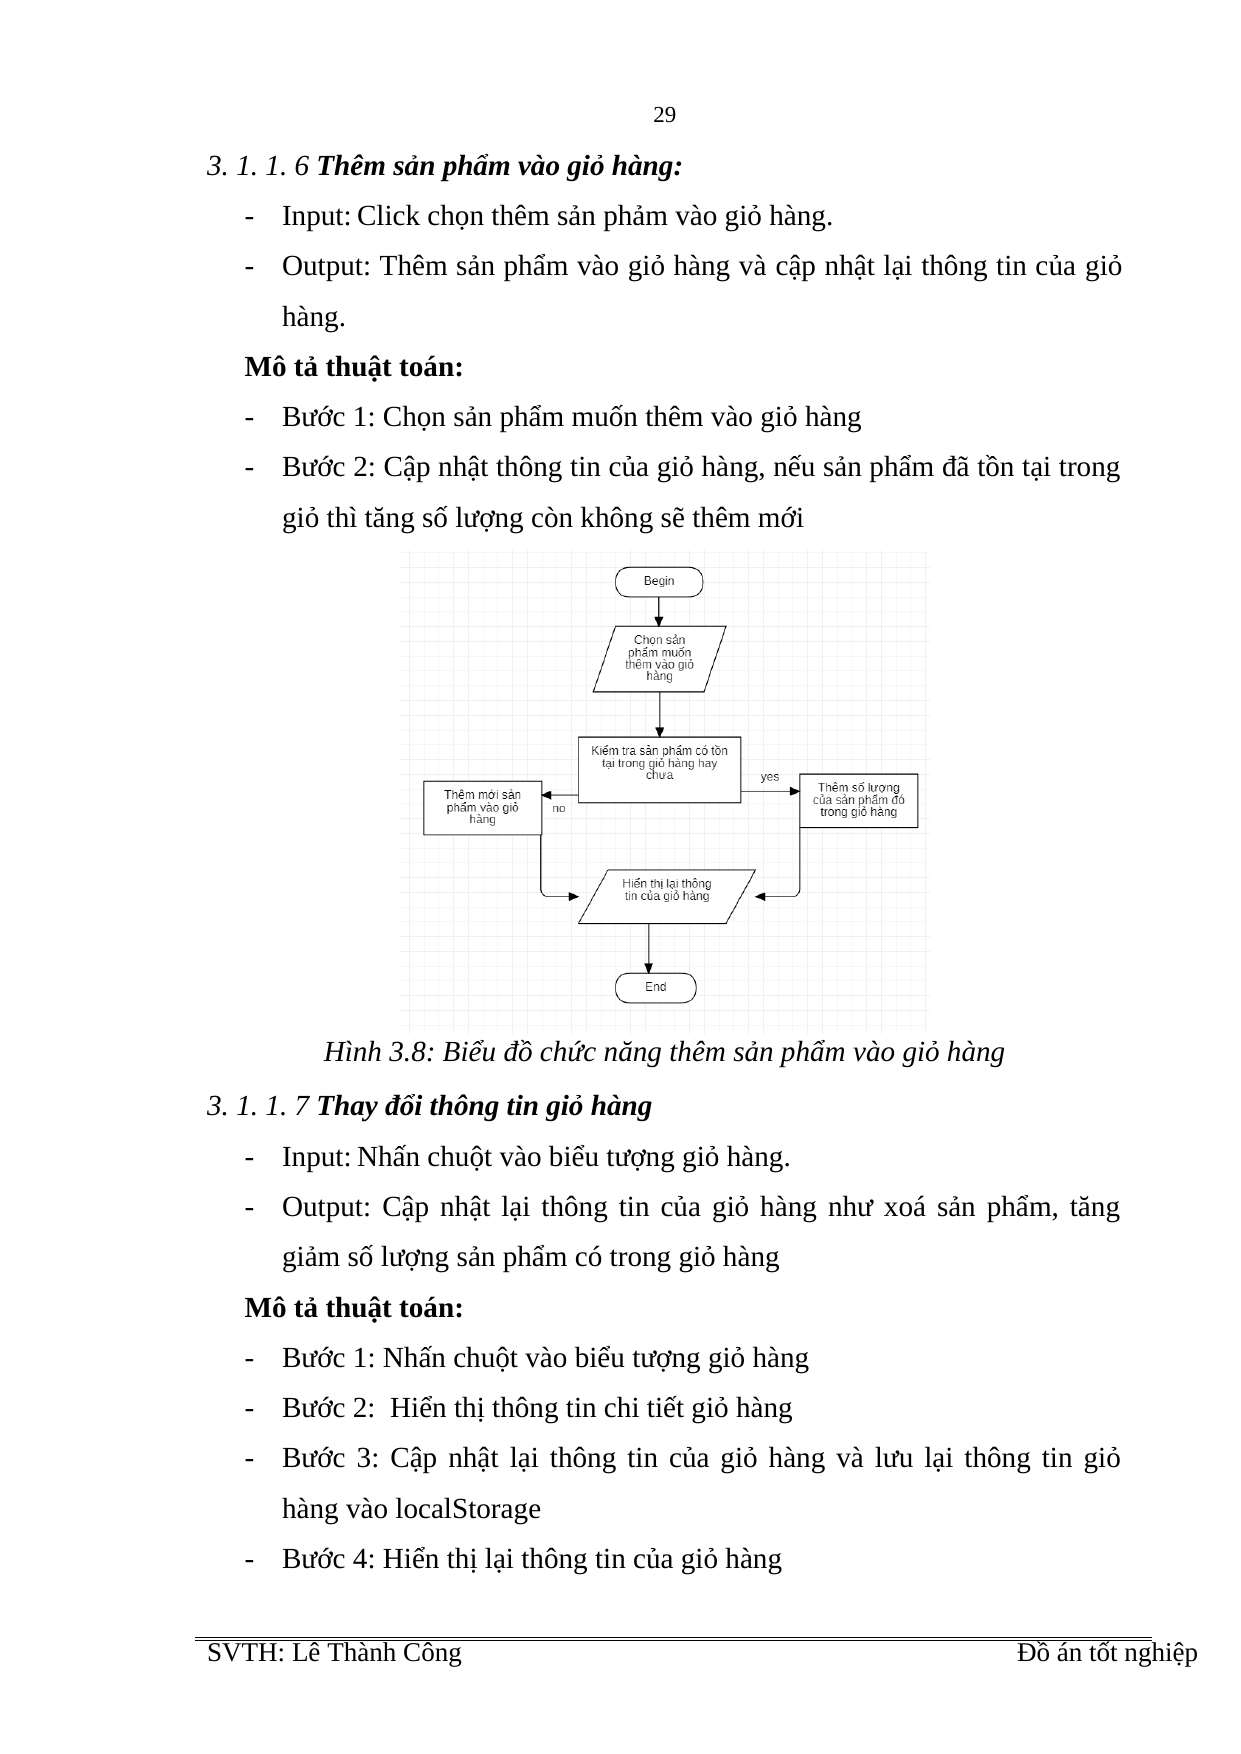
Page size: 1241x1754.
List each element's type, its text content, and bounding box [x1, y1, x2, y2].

list Output: Cập nhật lại thông tin của giỏ hàng như xoá sản phẩm, tăng giảm số lượng sản phẩm có trong giỏ hàng [244, 1189, 1122, 1273]
list Bước 2: Hiển thị thông tin chi tiết giỏ hàng [244, 1390, 1122, 1424]
list Output: Thêm sản phẩm vào giỏ hàng và cập nhật lại thông tin của giỏ hàng. [244, 248, 1122, 332]
list Bước 2: Cập nhật thông tin của giỏ hàng, nếu sản phẩm đã tồn tại trong giỏ thì tăng số lượng còn không sẽ thêm mới [244, 449, 1122, 533]
list Input: Nhấn chuột vào biểu tượng giỏ hàng. [244, 1139, 1122, 1172]
list Bước 4: Hiển thị lại thông tin của giỏ hàng [244, 1541, 1122, 1575]
subtitle Thay đổi thông tin giỏ hàng [207, 1088, 1122, 1122]
list Bước 1: Nhấn chuột vào biểu tượng giỏ hàng [244, 1340, 1122, 1373]
text Mô tả thuật toán: [207, 349, 1122, 382]
list Bước 1: Chọn sản phẩm muốn thêm vào giỏ hàng [244, 399, 1122, 433]
picture [399, 550, 930, 1034]
text Mô tả thuật toán: [207, 1290, 1122, 1323]
list Input: Click chọn thêm sản phảm vào giỏ hàng. [244, 198, 1122, 232]
subtitle Thêm sản phẩm vào giỏ hàng: [207, 148, 1122, 181]
list Bước 3: Cập nhật lại thông tin của giỏ hàng và lưu lại thông tin giỏ hàng vào localStorage [244, 1441, 1122, 1524]
